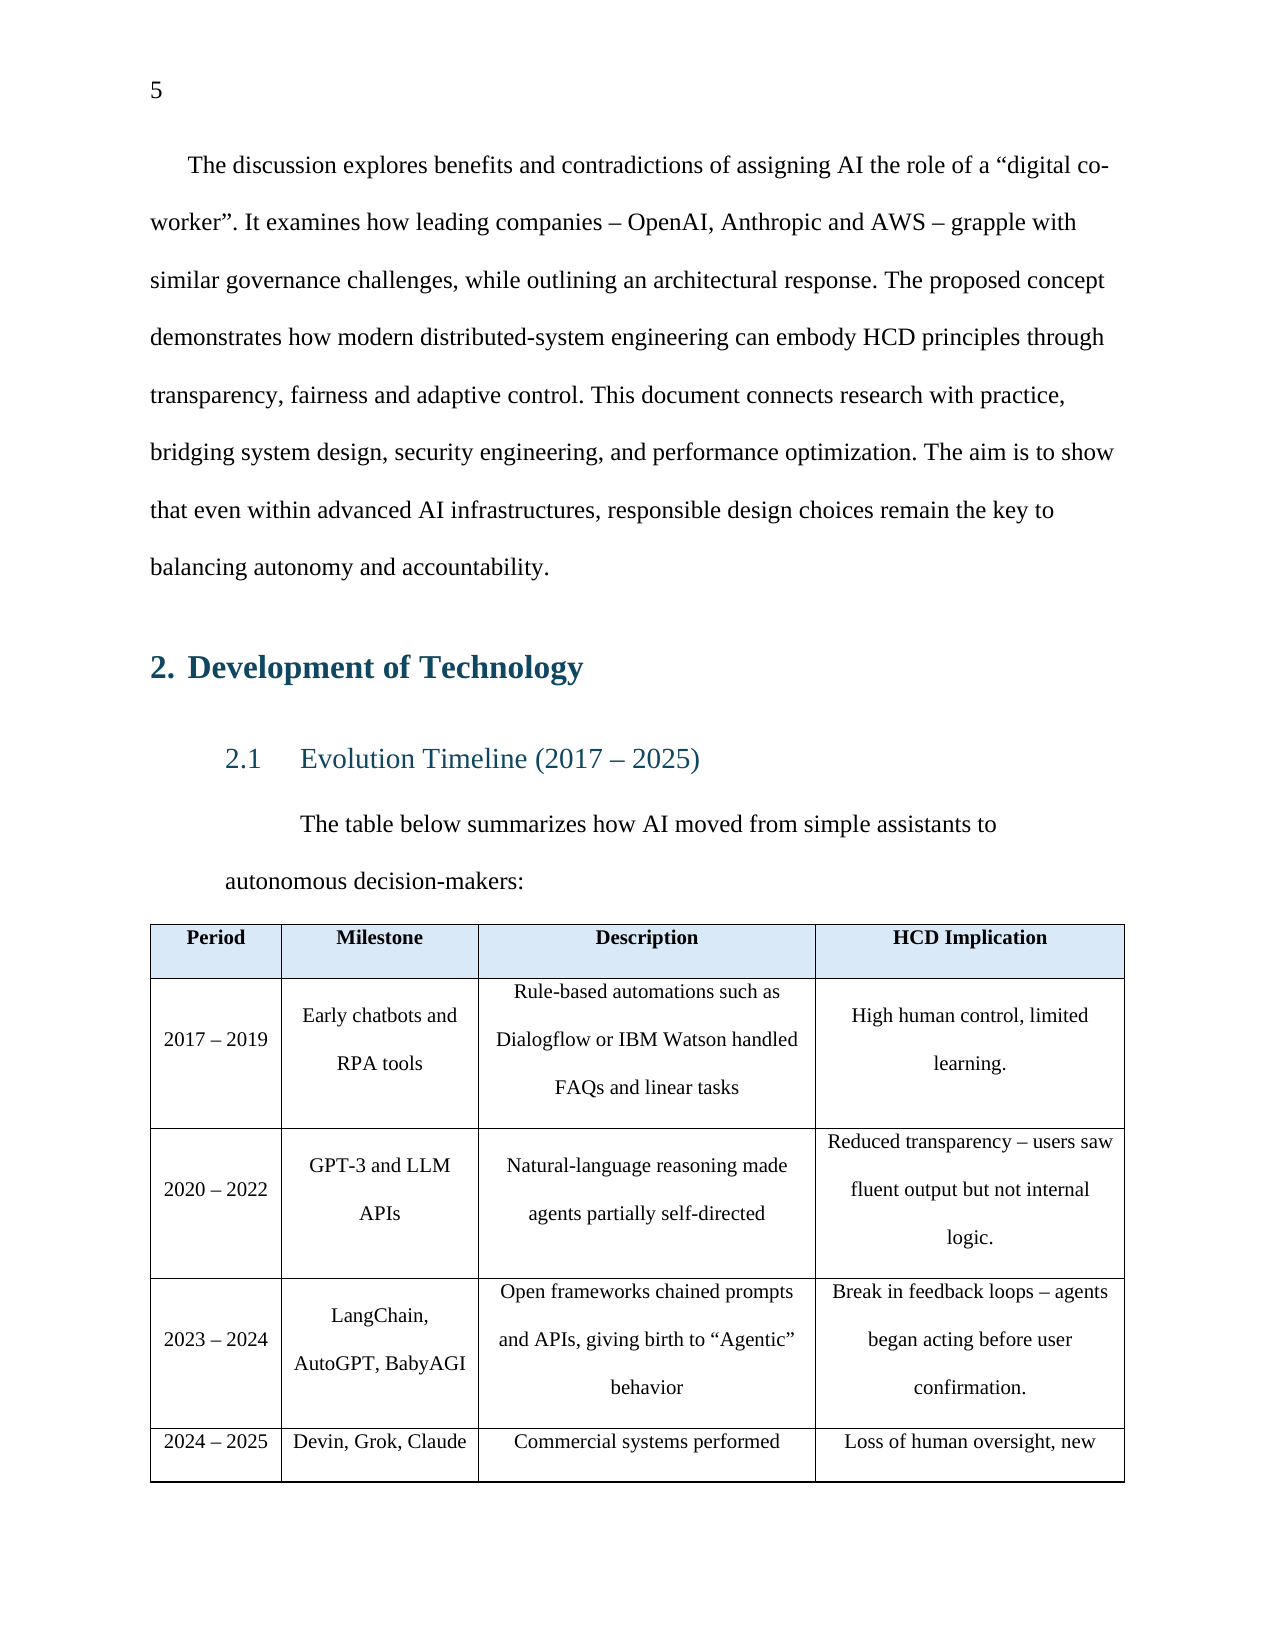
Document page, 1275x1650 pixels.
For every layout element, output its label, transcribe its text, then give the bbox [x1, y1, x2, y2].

table_cell 2024 – 2025 [151, 1429, 281, 1481]
table_cell Natural-language reasoning made agents partially self-directed [479, 1129, 815, 1278]
table_cell Open frameworks chained prompts and APIs, giving birth to “Agentic” behavior [479, 1279, 815, 1428]
table_header Description [479, 925, 815, 978]
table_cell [816, 1429, 1124, 1481]
table_cell High human control, limited learning. [816, 979, 1124, 1128]
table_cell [282, 1429, 478, 1481]
table_header Milestone [282, 925, 478, 978]
table_cell Rule-based automations such as Dialogflow or IBM Watson handled FAQs and linear tasks [479, 979, 815, 1128]
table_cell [479, 1429, 815, 1481]
text The table below summarizes how AI moved from simple assistants to autonomous decision-makers: [225, 809, 1125, 895]
table_cell GPT-3 and LLM APIs [282, 1129, 478, 1278]
table_header Period [151, 925, 281, 978]
table_header HCD Implication [816, 925, 1124, 978]
table_cell LangChain, AutoGPT, BabyAGI [282, 1279, 478, 1428]
table_cell 2023 – 2024 [151, 1279, 281, 1428]
table_cell 2017 – 2019 [151, 979, 281, 1128]
subtitle Evolution Timeline (2017 – 2025) [225, 741, 1125, 774]
table_cell Early chatbots and RPA tools [282, 979, 478, 1128]
text The discussion explores benefits and contradictions of assigning AI the role of a “digital co-worker”. It examines how leading companies – OpenAI, Anthropic and AWS – grapple with similar governance challenges, while outlining an architectural response. The proposed concept demonstrates how modern distributed-system engineering can embody HCD principles through transparency, fairness and adaptive control. This document connects research with practice, bridging system design, security engineering, and performance optimization. The aim is to show that even within advanced AI infrastructures, responsible design choices remain the key to balancing autonomy and accountability. [150, 150, 1125, 581]
table_cell 2020 – 2022 [151, 1129, 281, 1278]
table_cell Break in feedback loops – agents began acting before user confirmation. [816, 1279, 1124, 1428]
subtitle Development of Technology [150, 647, 1125, 686]
table_cell Reduced transparency – users saw fluent output but not internal logic. [816, 1129, 1124, 1278]
